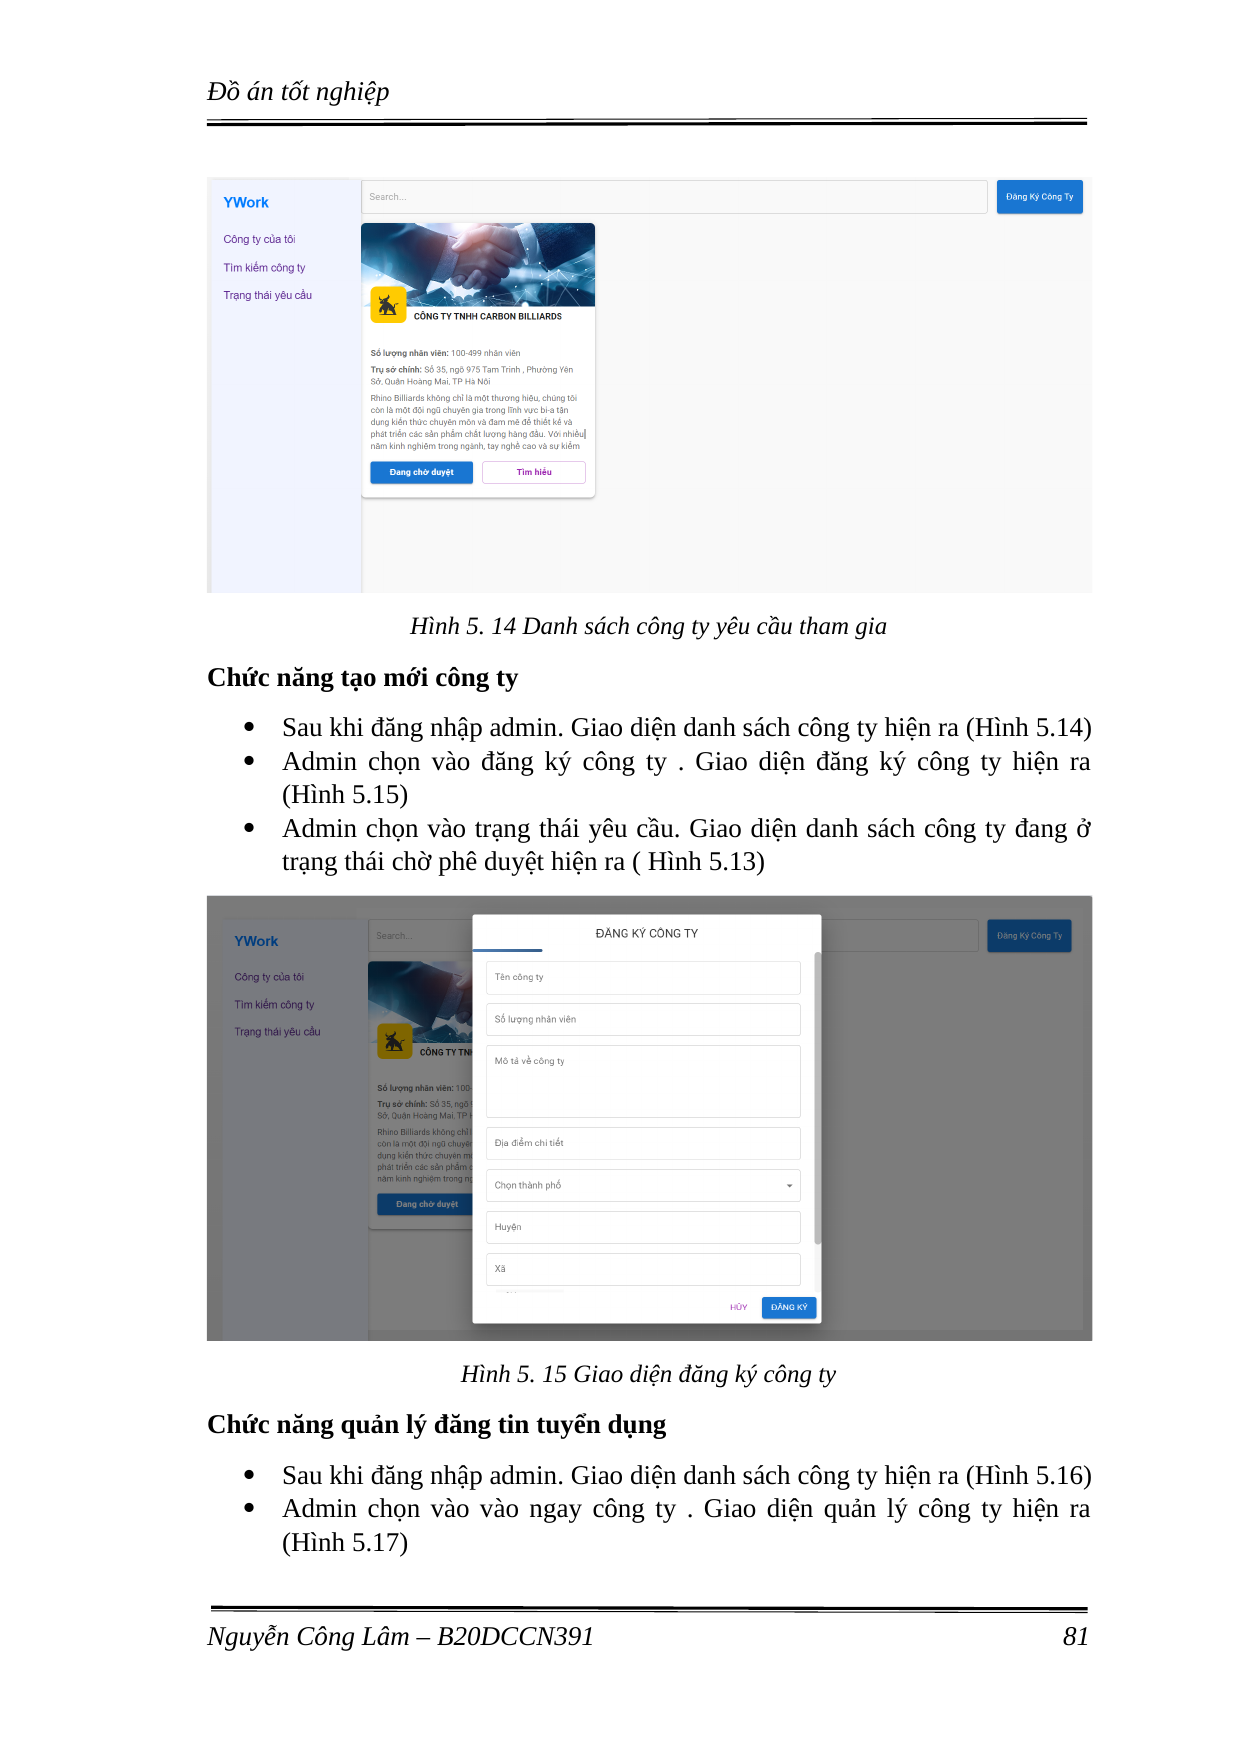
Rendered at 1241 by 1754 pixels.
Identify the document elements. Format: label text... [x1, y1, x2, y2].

list Admin chọn vào trạng thái yêu cầu. Giao diện danh sách công ty đang ở trạng thái chờ phê duyệt hiện ra ( Hình 5.13) [244, 812, 1092, 877]
picture [206, 895, 1093, 1341]
text Chức năng quản lý đăng tin tuyển dụng [207, 1409, 1092, 1440]
list Sau khi đăng nhập admin. Giao diện danh sách công ty hiện ra (Hình 5.14) [244, 711, 1092, 742]
list Sau khi đăng nhập admin. Giao diện danh sách công ty hiện ra (Hình 5.16) [244, 1459, 1092, 1490]
text Hình 5. Giao diện đăng ký công ty [207, 1359, 1092, 1388]
list Admin chọn vào đăng ký công ty . Giao diện đăng ký công ty hiện ra (Hình 5.15) [244, 744, 1092, 809]
text Chức năng tạo mới công ty [207, 661, 1092, 692]
picture [206, 177, 1093, 593]
text Hình 5. Danh sách công ty yêu cầu tham gia [207, 611, 1092, 640]
list Admin chọn vào vào ngay công ty . Giao diện quản lý công ty hiện ra (Hình 5.17) [244, 1493, 1092, 1557]
